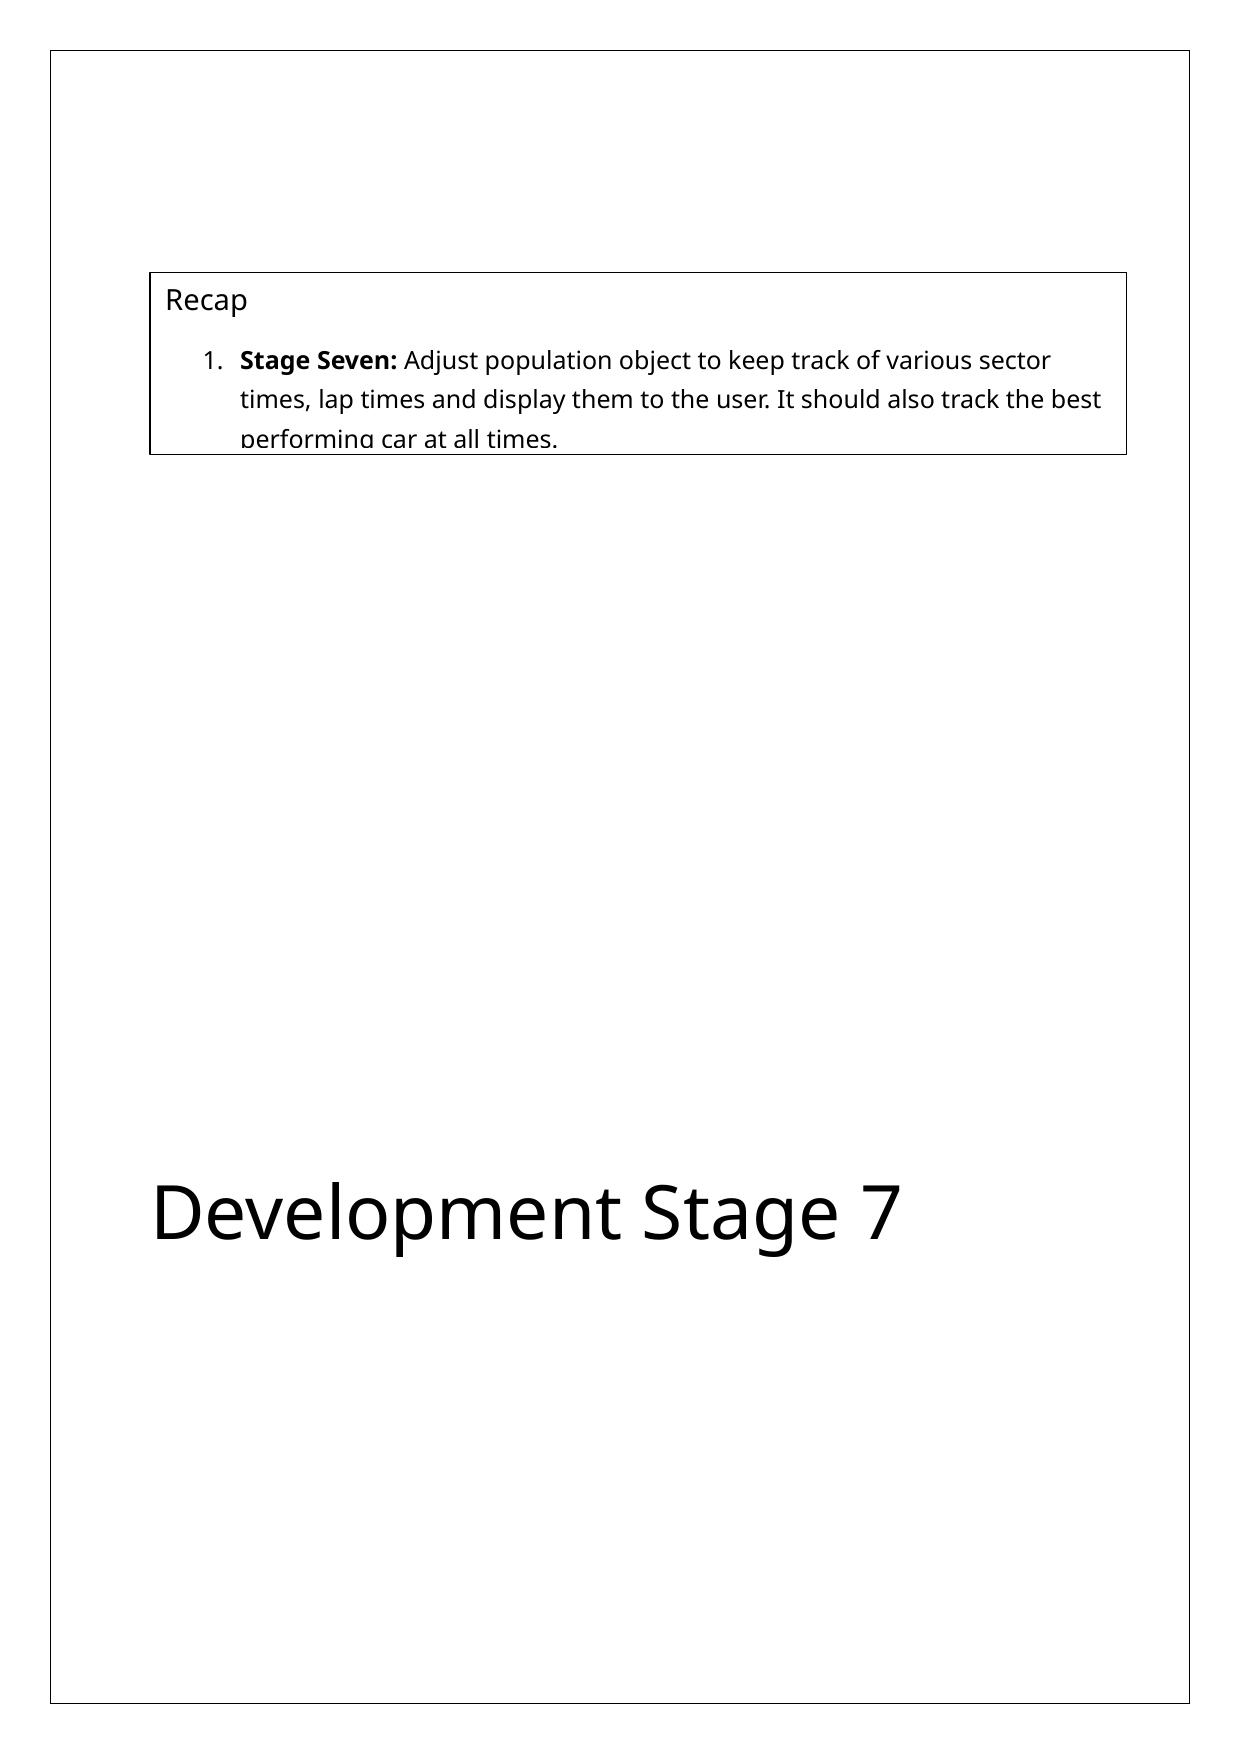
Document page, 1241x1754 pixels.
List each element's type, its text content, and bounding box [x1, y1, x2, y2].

text Development Stage 7 [150, 1159, 1090, 1262]
